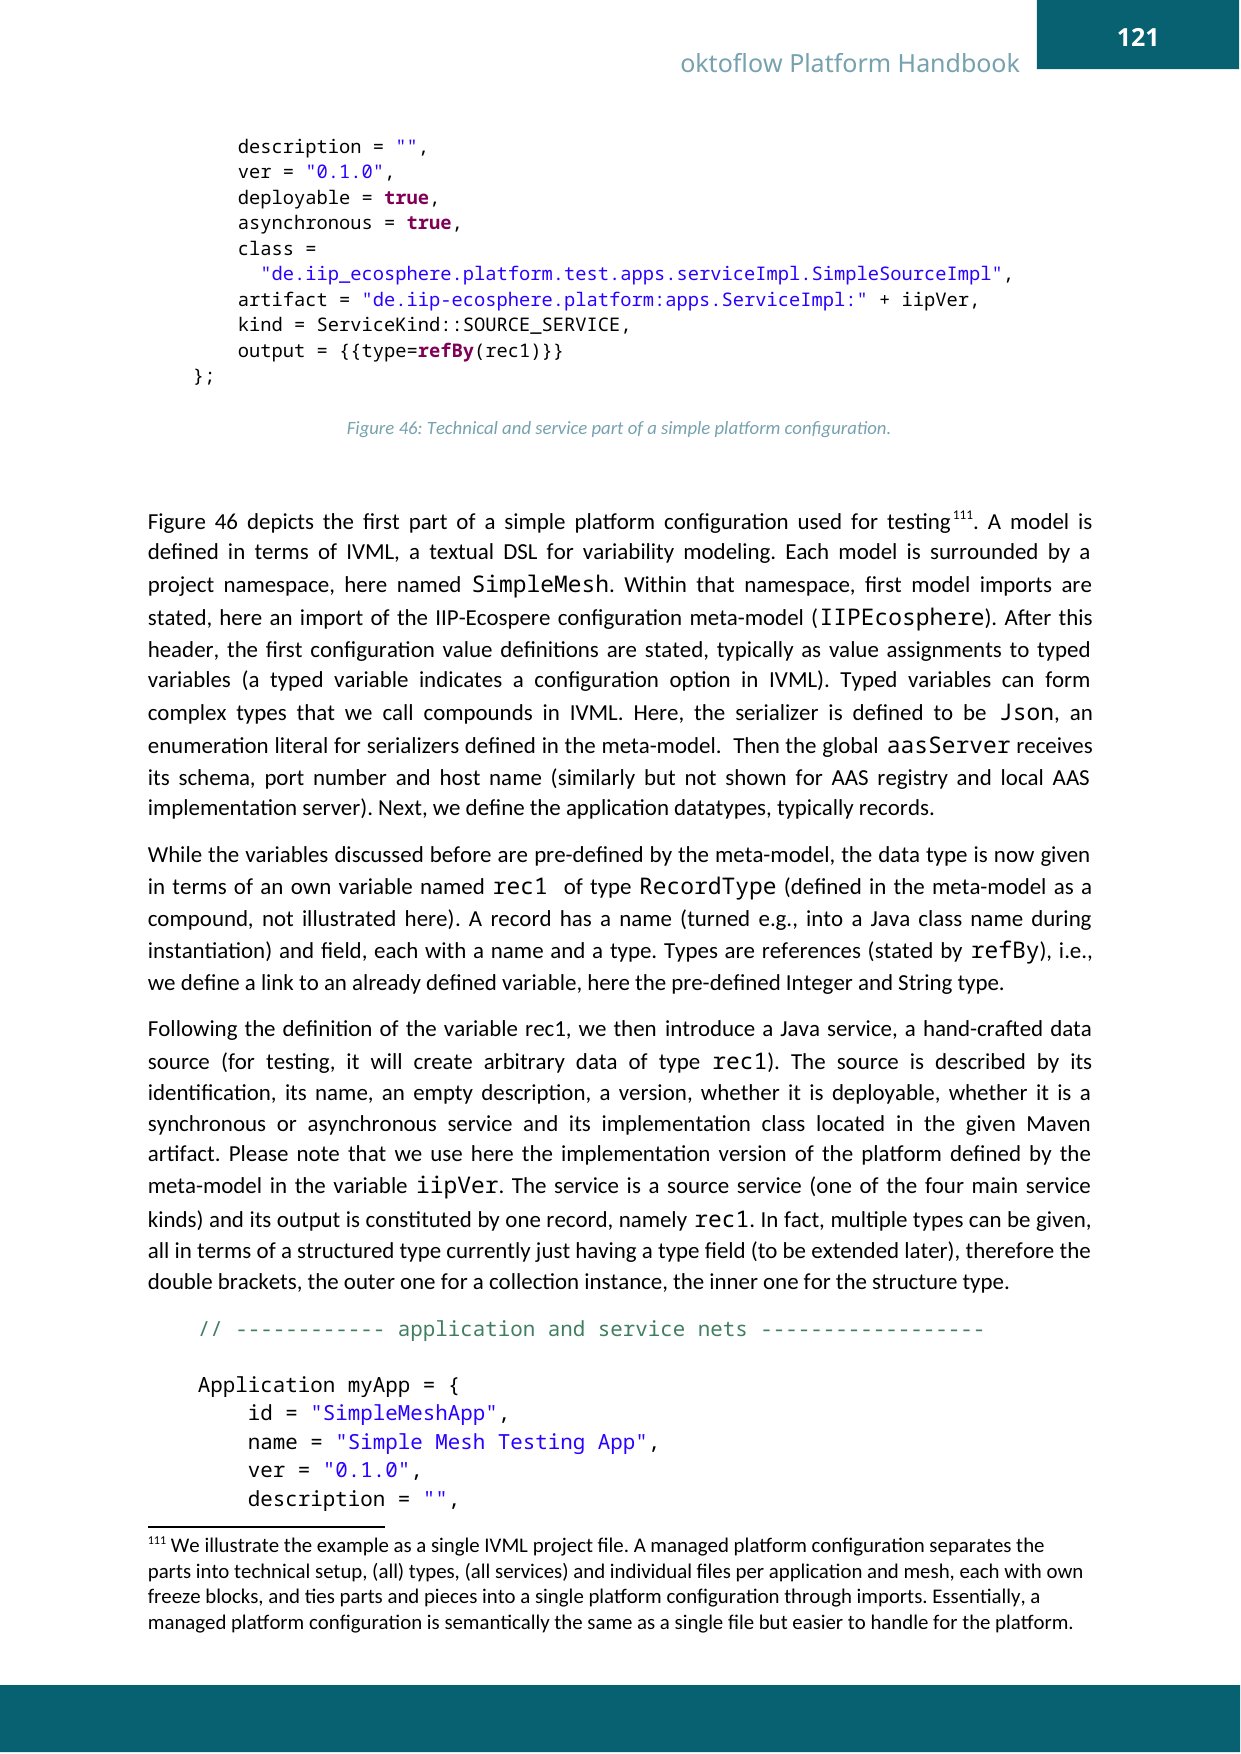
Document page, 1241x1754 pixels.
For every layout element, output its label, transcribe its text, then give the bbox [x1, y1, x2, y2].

text asynchronous = true, [148, 209, 1093, 235]
text name = "Simple Mesh Testing App", [148, 1427, 1093, 1455]
text Following the definition of the variable rec1, we then introduce a Java service, a hand-crafted data source (for testing, it will create arbitrary data of type rec1). The source is described by its identification, its name, an empty description, a version, whether it is deployable, whether it is a synchronous or asynchronous service and its implementation class located in the given Maven artifact. Please note that we use here the implementation version of the platform defined by the meta-model in the variable iipVer. The service is a source service (one of the four main service kinds) and its output is constituted by one record, namely rec1. In fact, multiple types can be given, all in terms of a structured type currently just having a type field (to be extended later), therefore the double brackets, the outer one for a collection instance, the inner one for the structure type. [148, 1014, 1093, 1295]
text While the variables discussed before are pre-defined by the meta-model, the data type is now given in terms of an own variable named rec1 of type RecordType (defined in the meta-model as a compound, not illustrated here). A record has a name (turned e.g., into a Java class name during instantiation) and field, each with a name and a type. Types are references (stated by refBy), i.e., we define a link to an already defined variable, here the pre-defined Integer and String type. [148, 840, 1093, 996]
text Figure 46: Technical and service part of a simple platform configuration. [148, 416, 1093, 439]
text deployable = true, [148, 184, 1093, 209]
text artifact = "de.iip-ecosphere.platform:apps.ServiceImpl:" + iipVer, [148, 286, 1093, 312]
text description = "", [148, 1484, 1093, 1512]
text Application myApp = { [148, 1370, 1093, 1398]
text kind = ServiceKind::SOURCE_SERVICE, [148, 312, 1093, 337]
text description = "", [148, 133, 1093, 158]
text class = [148, 235, 1093, 261]
text id = "SimpleMeshApp", [148, 1398, 1093, 1427]
text }; [148, 363, 1093, 388]
text "de.iip_ecosphere.platform.test.apps.serviceImpl.SimpleSourceImpl", [148, 261, 1093, 286]
text output = {{type=refBy(rec1)}} [148, 337, 1093, 363]
text Figure 46 depicts the first part of a simple platform configuration used for testing. A model is defined in terms of IVML, a textual DSL for variability modeling. Each model is surrounded by a project namespace, here named SimpleMesh. Within that namespace, first model imports are stated, here an import of the IIP-Ecospere configuration meta-model (IIPEcosphere). After this header, the first configuration value definitions are stated, typically as value assignments to typed variables (a typed variable indicates a configuration option in IVML). Typed variables can form complex types that we call compounds in IVML. Here, the serializer is defined to be Json, an enumeration literal for serializers defined in the meta-model. Then the global aasServer receives its schema, port number and host name (similarly but not shown for AAS registry and local AAS implementation server). Next, we define the application datatypes, typically records. [148, 507, 1093, 821]
text ver = "0.1.0", [148, 1455, 1093, 1484]
text // ------------ application and service nets ------------------ [148, 1314, 1093, 1342]
text ver = "0.1.0", [148, 158, 1093, 184]
